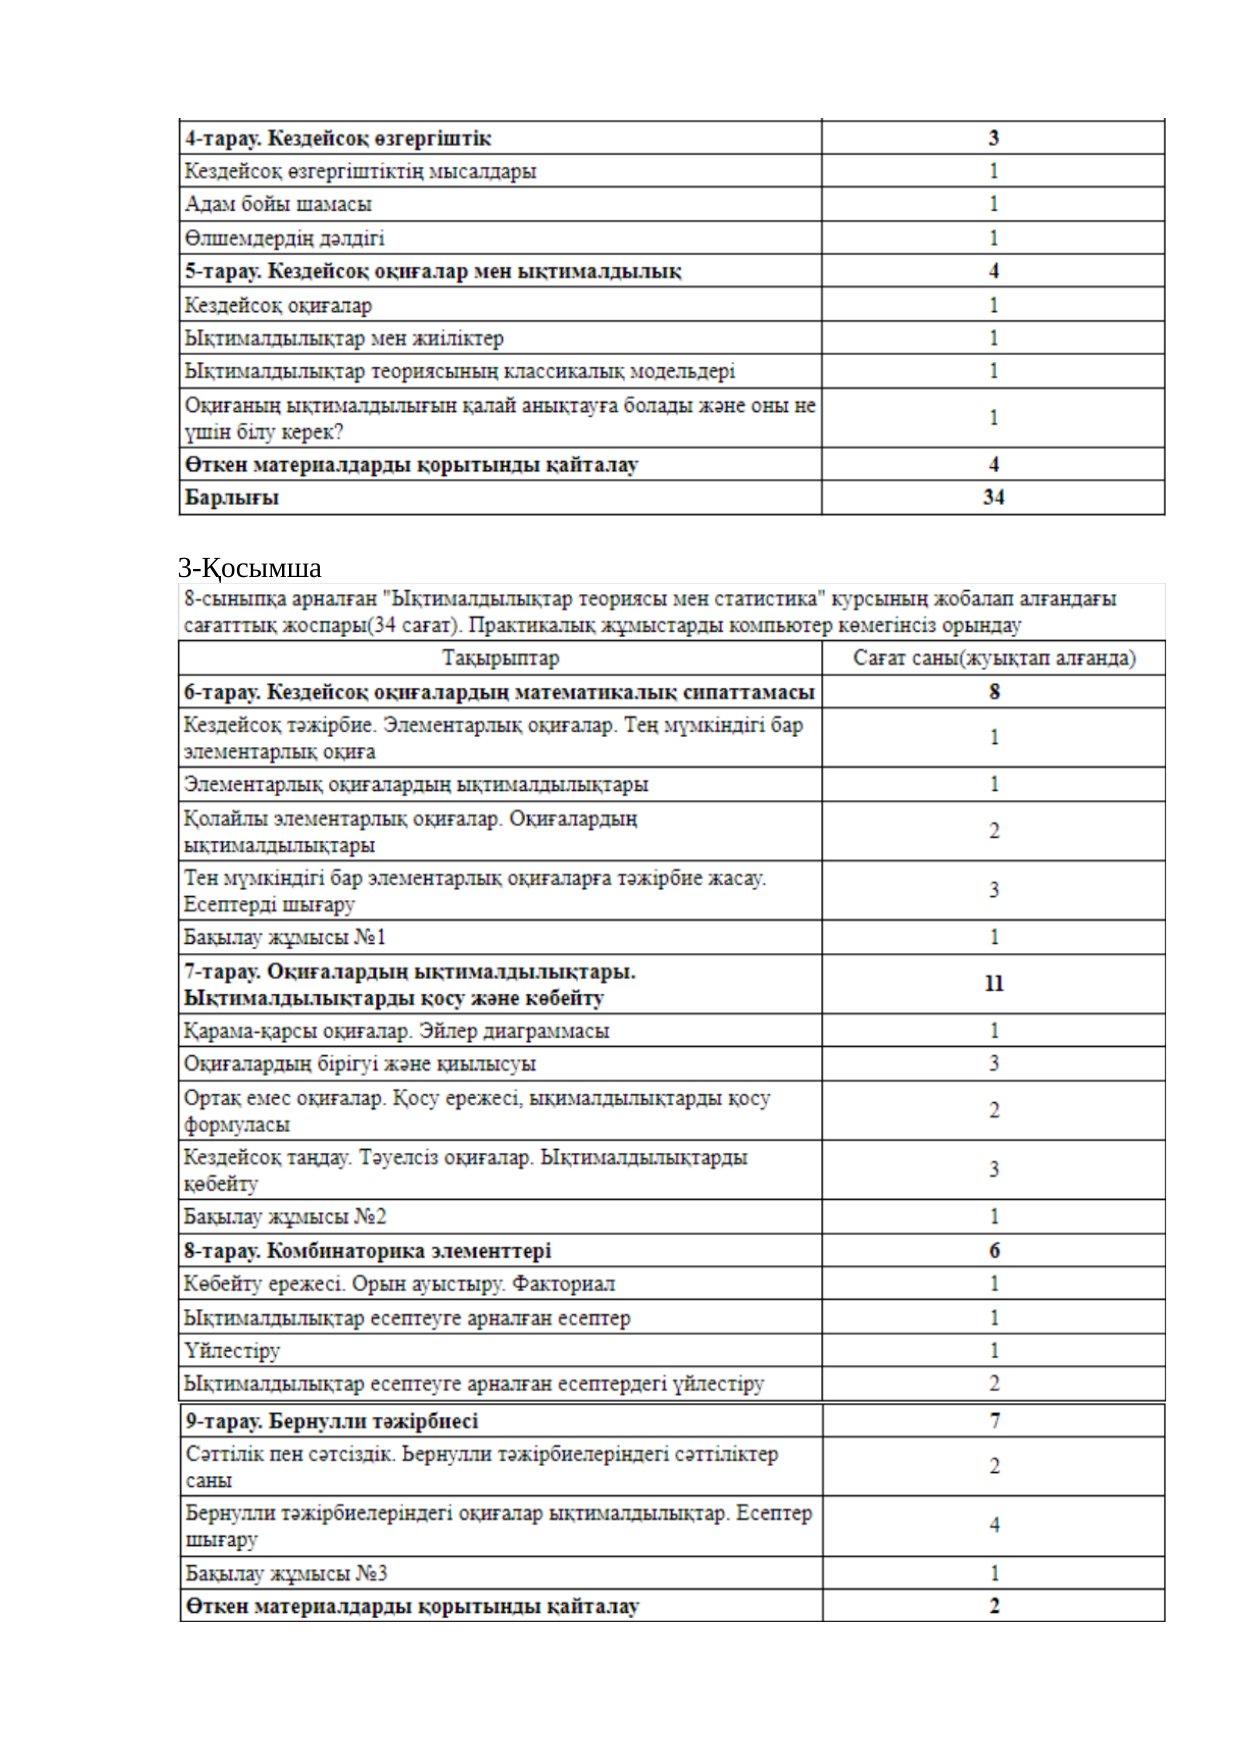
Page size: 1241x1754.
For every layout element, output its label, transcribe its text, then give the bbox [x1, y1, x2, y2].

picture [177, 118, 1167, 517]
picture [177, 583, 1167, 1622]
text 3-Қосымша [177, 550, 1181, 583]
